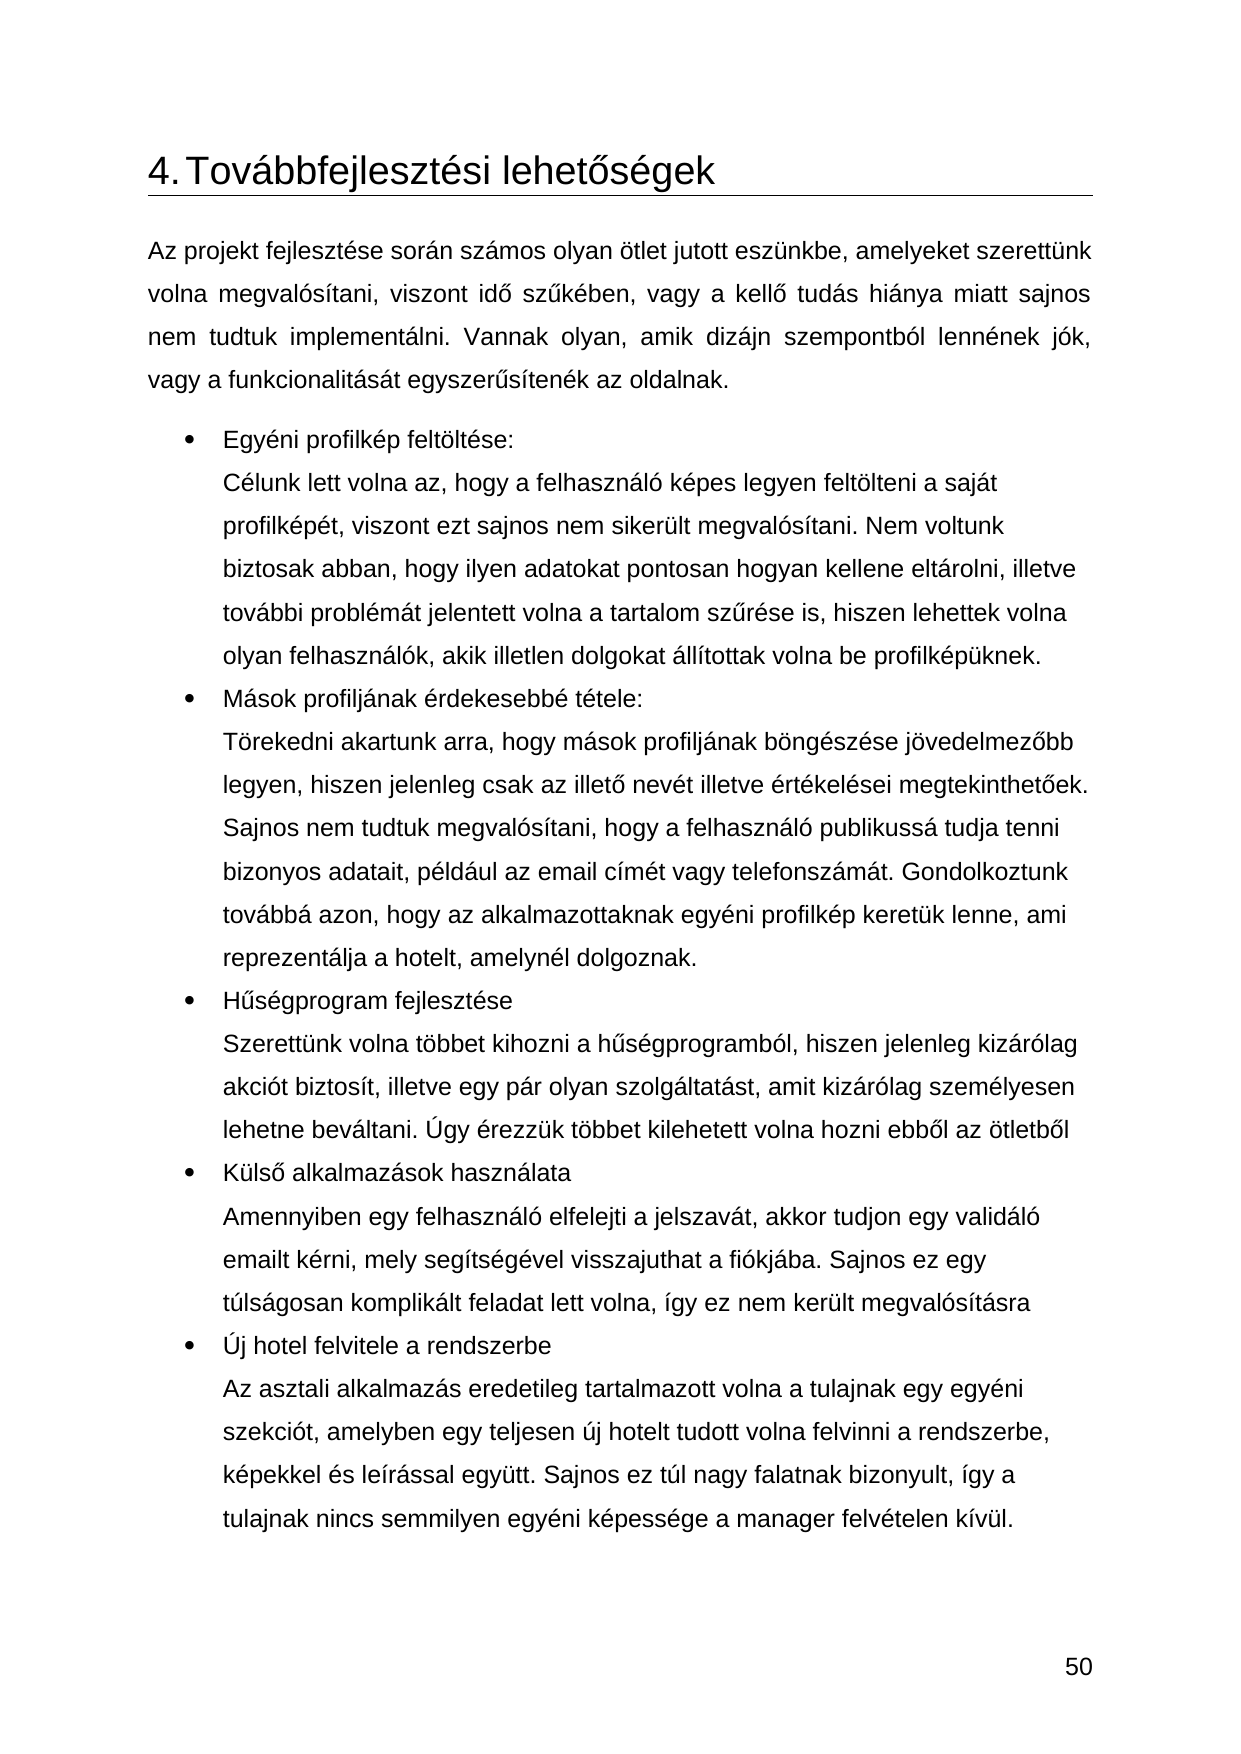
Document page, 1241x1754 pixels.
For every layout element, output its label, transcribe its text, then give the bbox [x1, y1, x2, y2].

text Az projekt fejlesztése során számos olyan ötlet jutott eszünkbe, amelyeket szerettünk volna megvalósítani, viszont idő szűkében, vagy a kellő tudás hiánya miatt sajnos nem tudtuk implementálni. Vannak olyan, amik dizájn szempontból lennének jók, vagy a funkcionalitását egyszerűsítenék az oldalnak. [148, 236, 1093, 394]
list Külső alkalmazások használata Amennyiben egy felhasználó elfelejti a jelszavát, akkor tudjon egy validáló emailt kérni, mely segítségével visszajuthat a fiókjába. Sajnos ez egy túlságosan komplikált feladat lett volna, így ez nem került megvalósításra [185, 1158, 1093, 1317]
list Mások profiljának érdekesebbé tétele: Törekedni akartunk arra, hogy mások profiljának böngészése jövedelmezőbb legyen, hiszen jelenleg csak az illető nevét illetve értékelései megtekinthetőek. Sajnos nem tudtuk megvalósítani, hogy a felhasználó publikussá tudja tenni bizonyos adatait, például az email címét vagy telefonszámát. Gondolkoztunk továbbá azon, hogy az alkalmazottaknak egyéni profilkép keretük lenne, ami reprezentálja a hotelt, amelynél dolgoznak. [185, 684, 1093, 971]
list Hűségprogram fejlesztése Szerettünk volna többet kihozni a hűségprogramból, hiszen jelenleg kizárólag akciót biztosít, illetve egy pár olyan szolgáltatást, amit kizárólag személyesen lehetne beváltani. Úgy érezzük többet kilehetett volna hozni ebből az ötletből [185, 986, 1093, 1144]
list Továbbfejlesztési lehetőségek [148, 148, 1093, 195]
list Új hotel felvitele a rendszerbe Az asztali alkalmazás eredetileg tartalmazott volna a tulajnak egy egyéni szekciót, amelyben egy teljesen új hotelt tudott volna felvinni a rendszerbe, képekkel és leírással együtt. Sajnos ez túl nagy falatnak bizonyult, így a tulajnak nincs semmilyen egyéni képessége a manager felvételen kívül. [185, 1331, 1093, 1532]
list Egyéni profilkép feltöltése: Célunk lett volna az, hogy a felhasználó képes legyen feltölteni a saját profilképét, viszont ezt sajnos nem sikerült megvalósítani. Nem voltunk biztosak abban, hogy ilyen adatokat pontosan hogyan kellene eltárolni, illetve további problémát jelentett volna a tartalom szűrése is, hiszen lehettek volna olyan felhasználók, akik illetlen dolgokat állítottak volna be profilképüknek. [185, 425, 1093, 669]
